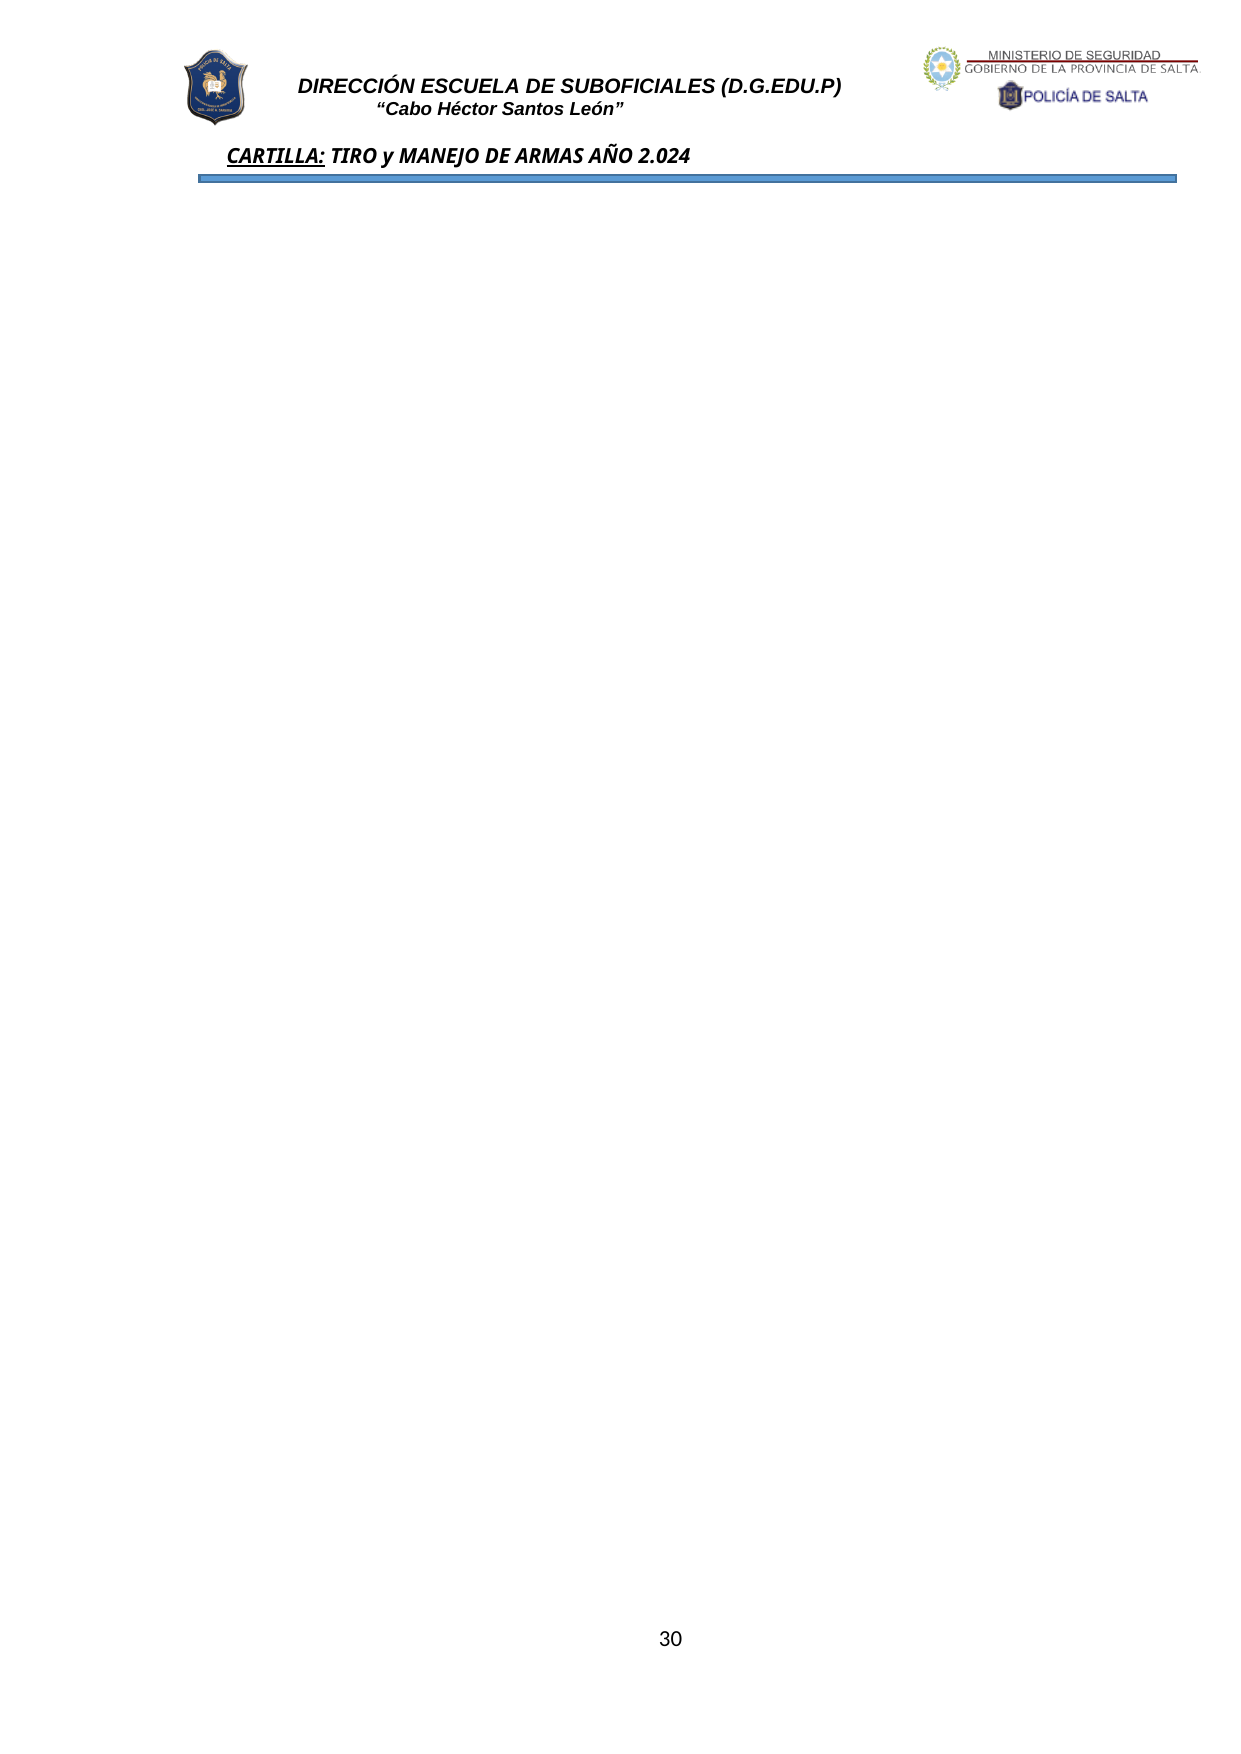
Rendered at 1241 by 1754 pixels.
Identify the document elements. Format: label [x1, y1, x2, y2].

picture [182, 46, 250, 129]
picture [917, 46, 1227, 129]
